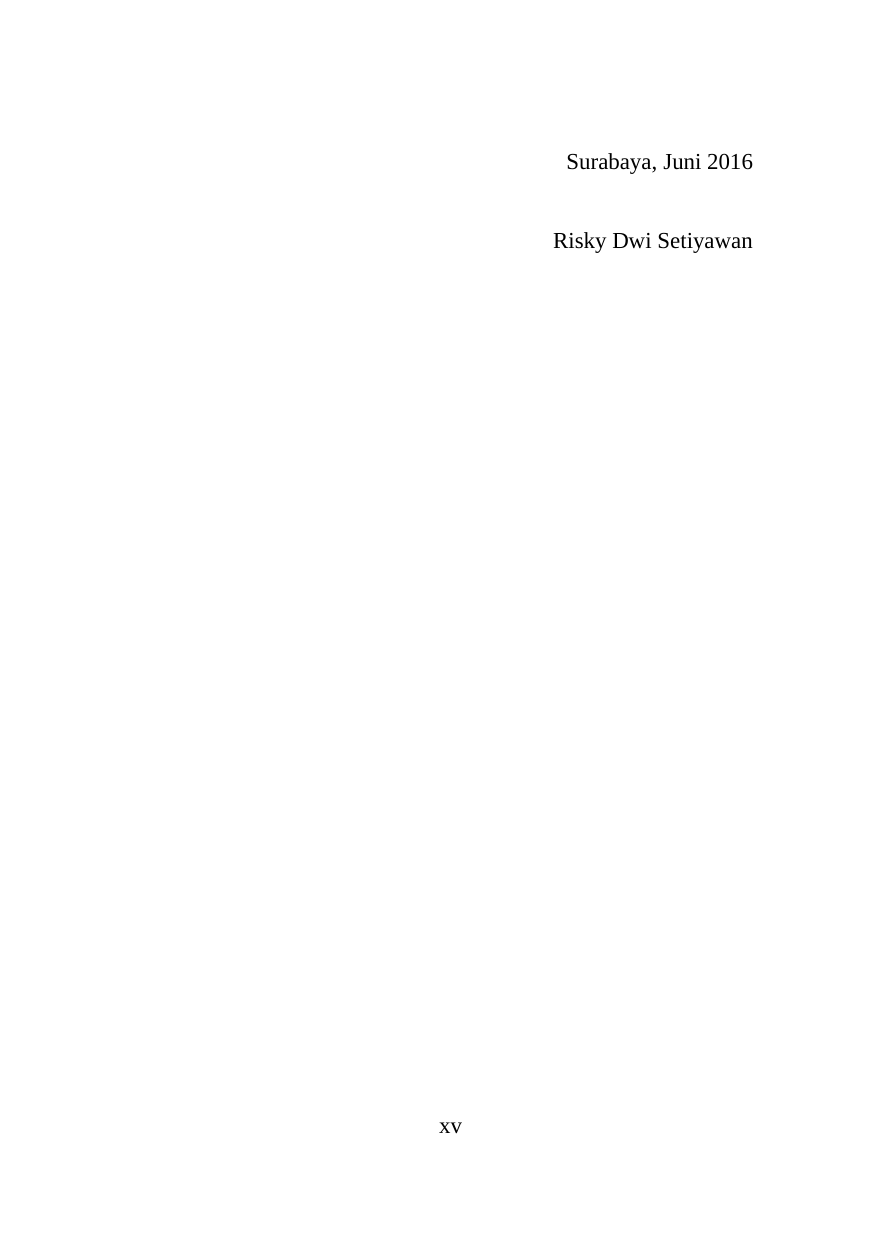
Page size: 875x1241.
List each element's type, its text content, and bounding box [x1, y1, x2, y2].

text Risky Dwi Setiyawan [148, 227, 753, 253]
text Surabaya, Juni 2016 [148, 148, 753, 174]
